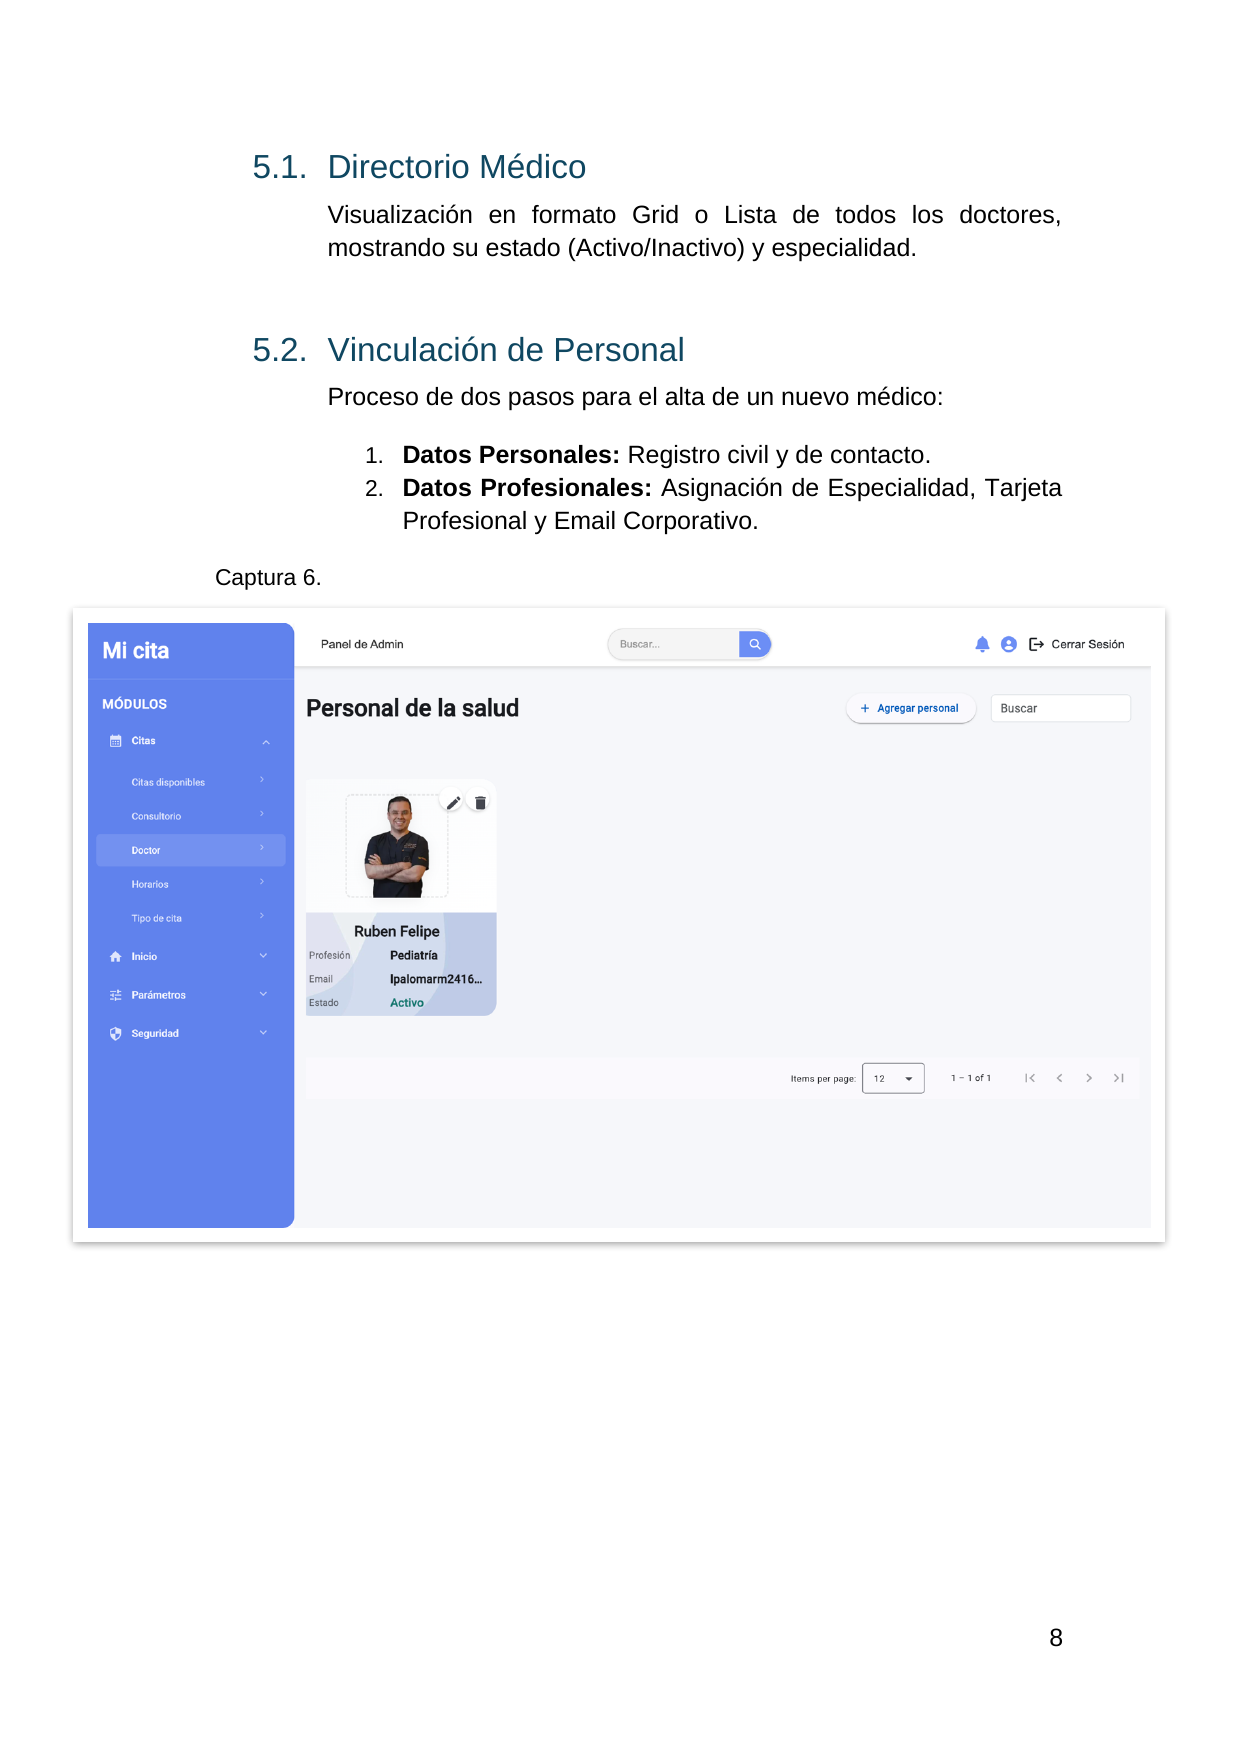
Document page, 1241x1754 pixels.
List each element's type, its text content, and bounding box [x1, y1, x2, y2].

subtitle Directorio Médico [252, 148, 1063, 186]
text Captura 6. [215, 564, 1063, 591]
text Visualización en formato Grid o Lista de todos los doctores, mostrando su estado (Activo/Inactivo) y especialidad. [327, 200, 1063, 262]
text Proceso de dos pasos para el alta de un nuevo médico: [327, 382, 1063, 411]
list Datos Profesionales: Asignación de Especialidad, Tarjeta Profesional y Email Corporativo. [365, 473, 1063, 535]
list Datos Personales: Registro civil y de contacto. [365, 440, 1063, 469]
picture [88, 623, 1151, 1228]
subtitle Vinculación de Personal [252, 330, 1063, 368]
